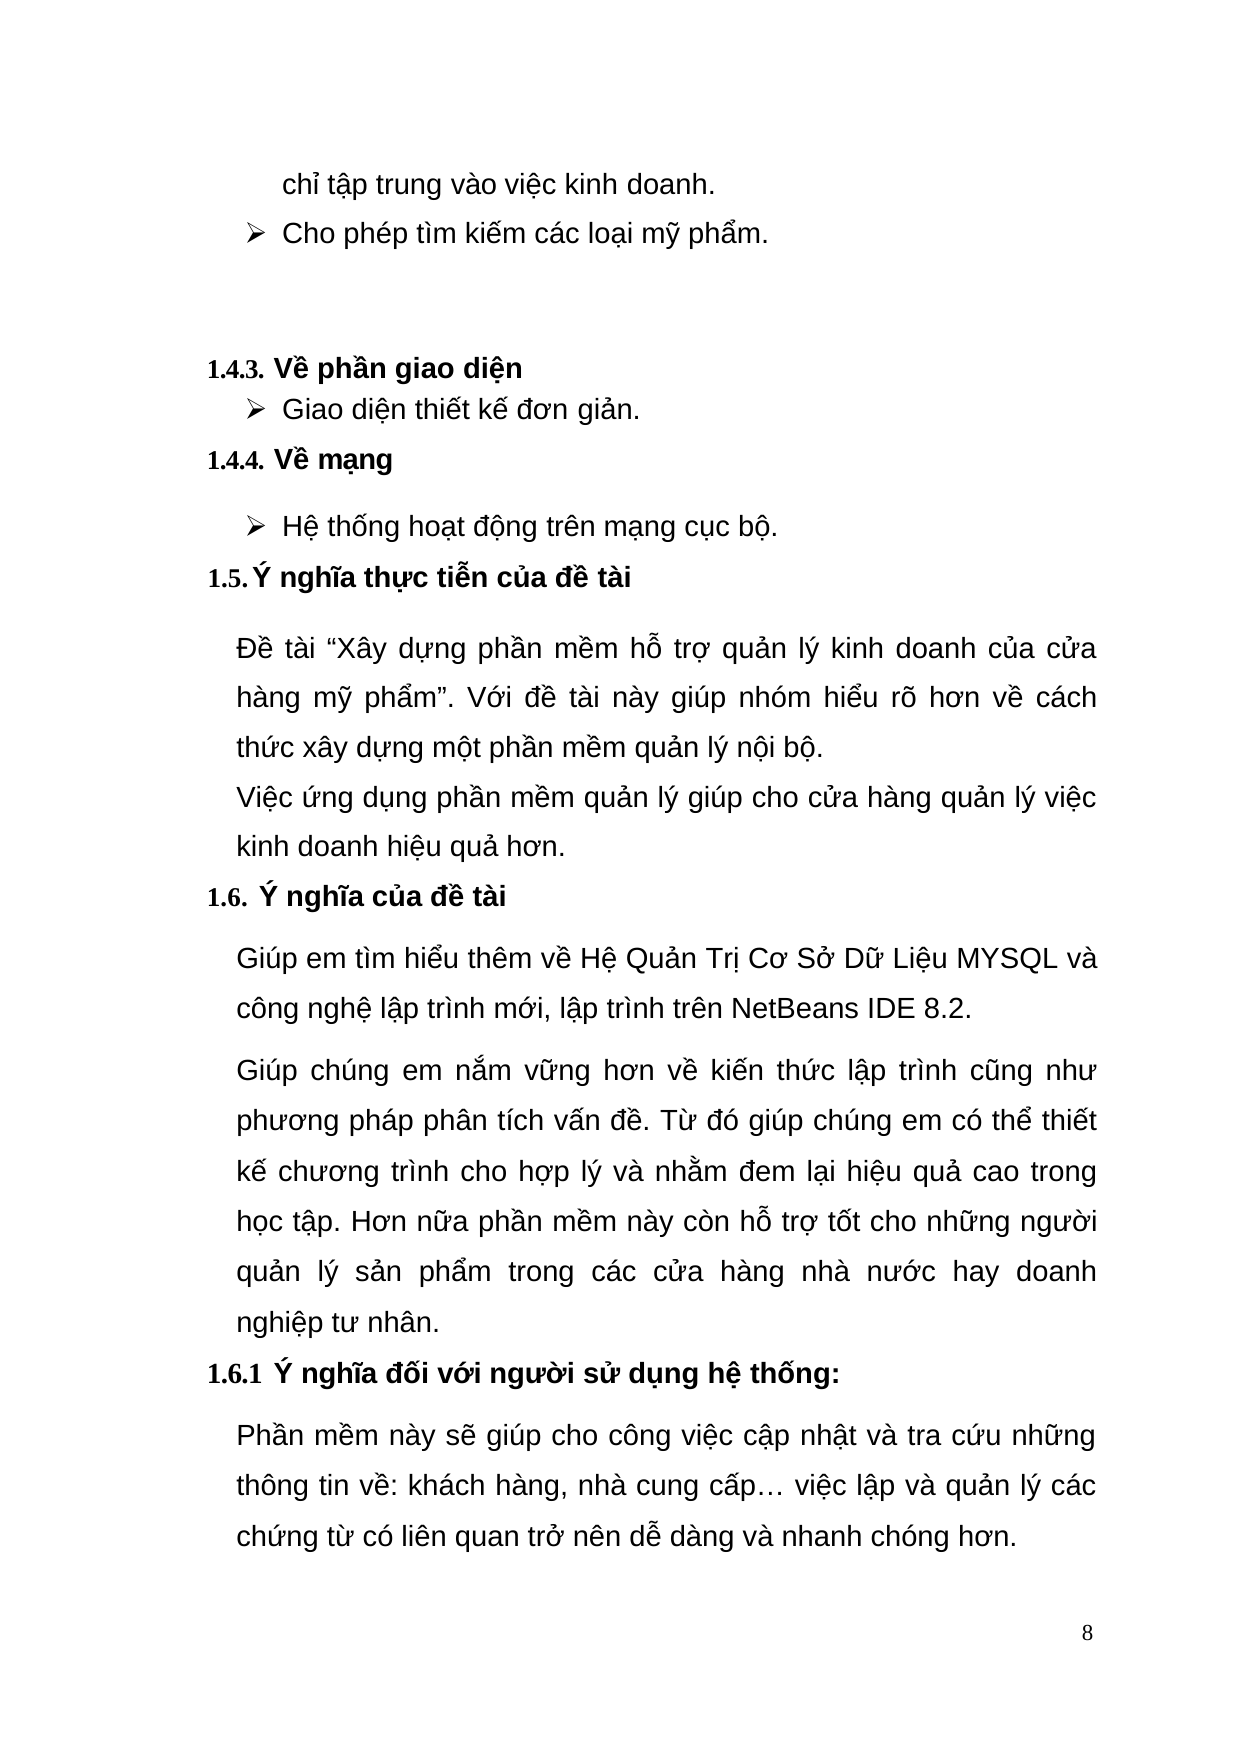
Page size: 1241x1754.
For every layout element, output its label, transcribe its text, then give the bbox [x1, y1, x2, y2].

subtitle Về mạng [207, 442, 1240, 476]
text Phần mềm này sẽ giúp cho công việc cập nhật và tra cứu những thông tin về: khách hàng, nhà cung cấp… việc lập và quản lý các chứng từ có liên quan trở nên dễ dàng và nhanh chóng hơn. [236, 1418, 1098, 1552]
subtitle Về phần giao diện [207, 351, 1240, 384]
subtitle Ý nghĩa của đề tài [207, 879, 1240, 912]
list Giao diện thiết kế đơn giản. [244, 392, 1240, 425]
subtitle Ý nghĩa thực tiễn của đề tài [207, 560, 1240, 593]
list Cho phép tìm kiếm các loại mỹ phẩm. [244, 216, 1240, 250]
list Hệ thống hoạt động trên mạng cục bộ. [244, 509, 1240, 542]
subtitle Ý nghĩa đối với người sử dụng hệ thống: [207, 1356, 1240, 1390]
text Đề tài “Xây dựng phần mềm hỗ trợ quản lý kinh doanh của cửa hàng mỹ phẩm”. Với đề tài này giúp nhóm hiểu rõ hơn về cách thức xây dựng một phần mềm quản lý nội bộ. [236, 631, 1099, 763]
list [244, 167, 1124, 200]
text Giúp em tìm hiểu thêm về Hệ Quản Trị Cơ Sở Dữ Liệu MYSQL và công nghệ lập trình mới, lập trình trên NetBeans IDE 8.2. [236, 941, 1099, 1024]
text Giúp chúng em nắm vững hơn về kiến thức lập trình cũng như phương pháp phân tích vấn đề. Từ đó giúp chúng em có thể thiết kế chương trình cho hợp lý và nhằm đem lại hiệu quả cao trong học tập. Hơn nữa phần mềm này còn hỗ trợ tốt cho những người quản lý sản phẩm trong các cửa hàng nhà nước hay doanh nghiệp tư nhân. [236, 1053, 1099, 1338]
text Việc ứng dụng phần mềm quản lý giúp cho cửa hàng quản lý việc kinh doanh hiệu quả hơn. [236, 779, 1099, 863]
